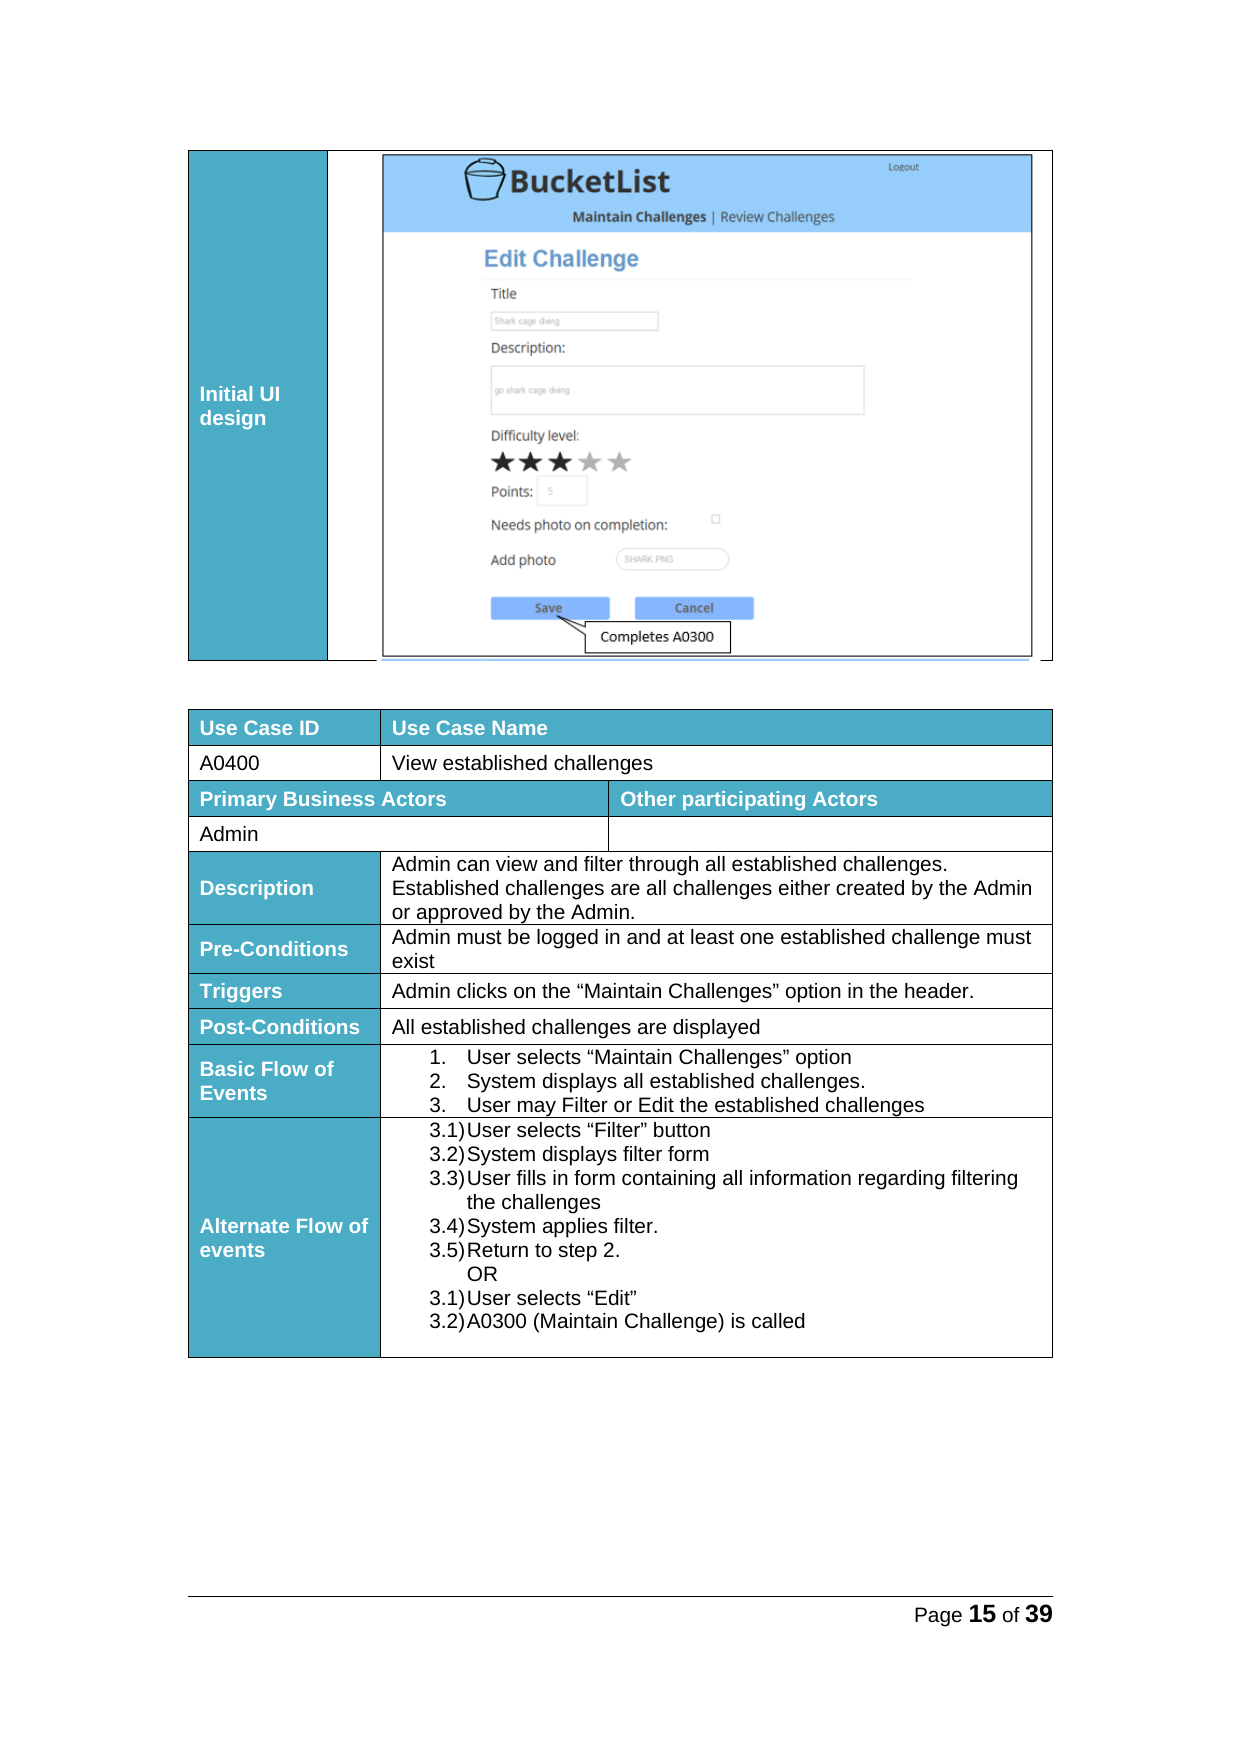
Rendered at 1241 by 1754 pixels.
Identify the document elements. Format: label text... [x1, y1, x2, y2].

table_header Use Case ID [189, 710, 380, 745]
table_cell Alternate Flow of events [189, 1118, 380, 1357]
table_cell View established challenges [381, 746, 1052, 780]
picture [376, 151, 1041, 661]
table_cell Triggers [189, 974, 380, 1008]
table_cell Admin [189, 817, 608, 851]
table_cell Admin can view and filter through all established challenges. Established challenges are all challenges either created by the Admin or approved by the Admin. [381, 852, 1052, 924]
table_cell Description [189, 852, 380, 924]
table_cell [609, 817, 1052, 851]
table_cell All established challenges are displayed [381, 1009, 1052, 1044]
table_cell User selects “Maintain Challenges” option System displays all established challenges. User may Filter or Edit the established challenges [381, 1045, 1052, 1117]
table_cell A0400 [189, 746, 380, 780]
table_cell Primary Business Actors [189, 781, 608, 816]
table_cell [1041, 151, 1052, 660]
table_cell Admin clicks on the “Maintain Challenges” option in the header. [381, 974, 1052, 1008]
table_cell Pre-Conditions [189, 925, 380, 973]
table_cell User selects “Filter” button System displays filter form User fills in form containing all information regarding filtering the challenges System applies filter. Return to step 2. OR User selects “Edit” A0300 (Maintain Challenge) is called [381, 1118, 1052, 1357]
table_header Use Case Name [381, 710, 1052, 745]
table_cell [328, 151, 376, 660]
table_cell Basic Flow of Events [189, 1045, 380, 1117]
table_cell Post-Conditions [189, 1009, 380, 1044]
table_cell Admin must be logged in and at least one established challenge must exist [381, 925, 1052, 973]
table_cell Other participating Actors [609, 781, 1052, 816]
table_cell Initial UI design [189, 151, 327, 660]
